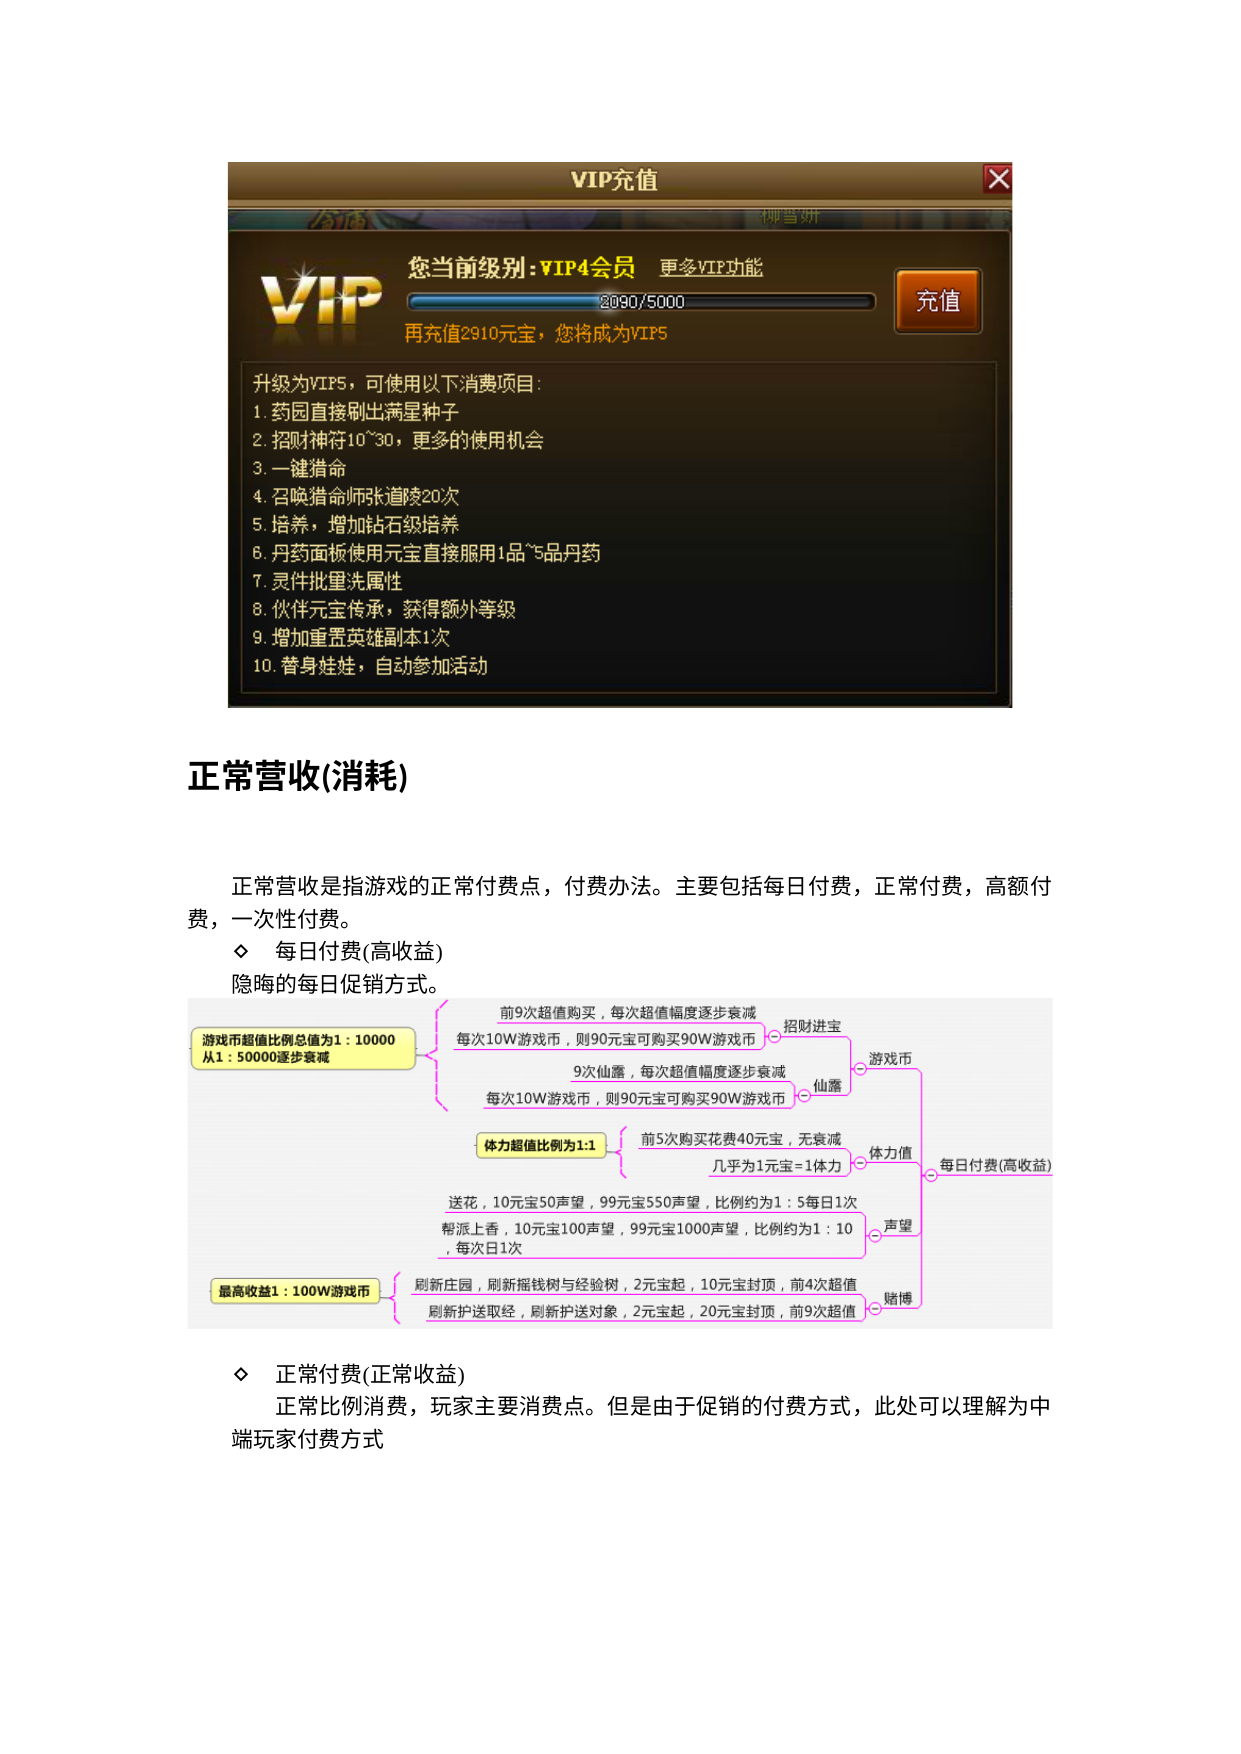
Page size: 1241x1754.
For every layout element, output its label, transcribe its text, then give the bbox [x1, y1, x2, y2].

text 正常营收是指游戏的正常付费点，付费办法。主要包括每日付费，正常付费，高额付费，一次性付费。 [187, 869, 1053, 934]
text 正常比例消费，玩家主要消费点。但是由于促销的付费方式，此处可以理解为中端玩家付费方式 [231, 1389, 1053, 1454]
list 正常付费(正常收益) [231, 1356, 1053, 1389]
picture [227, 162, 1013, 708]
picture [187, 998, 1053, 1329]
subtitle 正常营收(消耗) [187, 742, 1053, 807]
text 隐晦的每日促销方式。 [231, 966, 1053, 998]
list 每日付费(高收益) [231, 934, 1053, 966]
